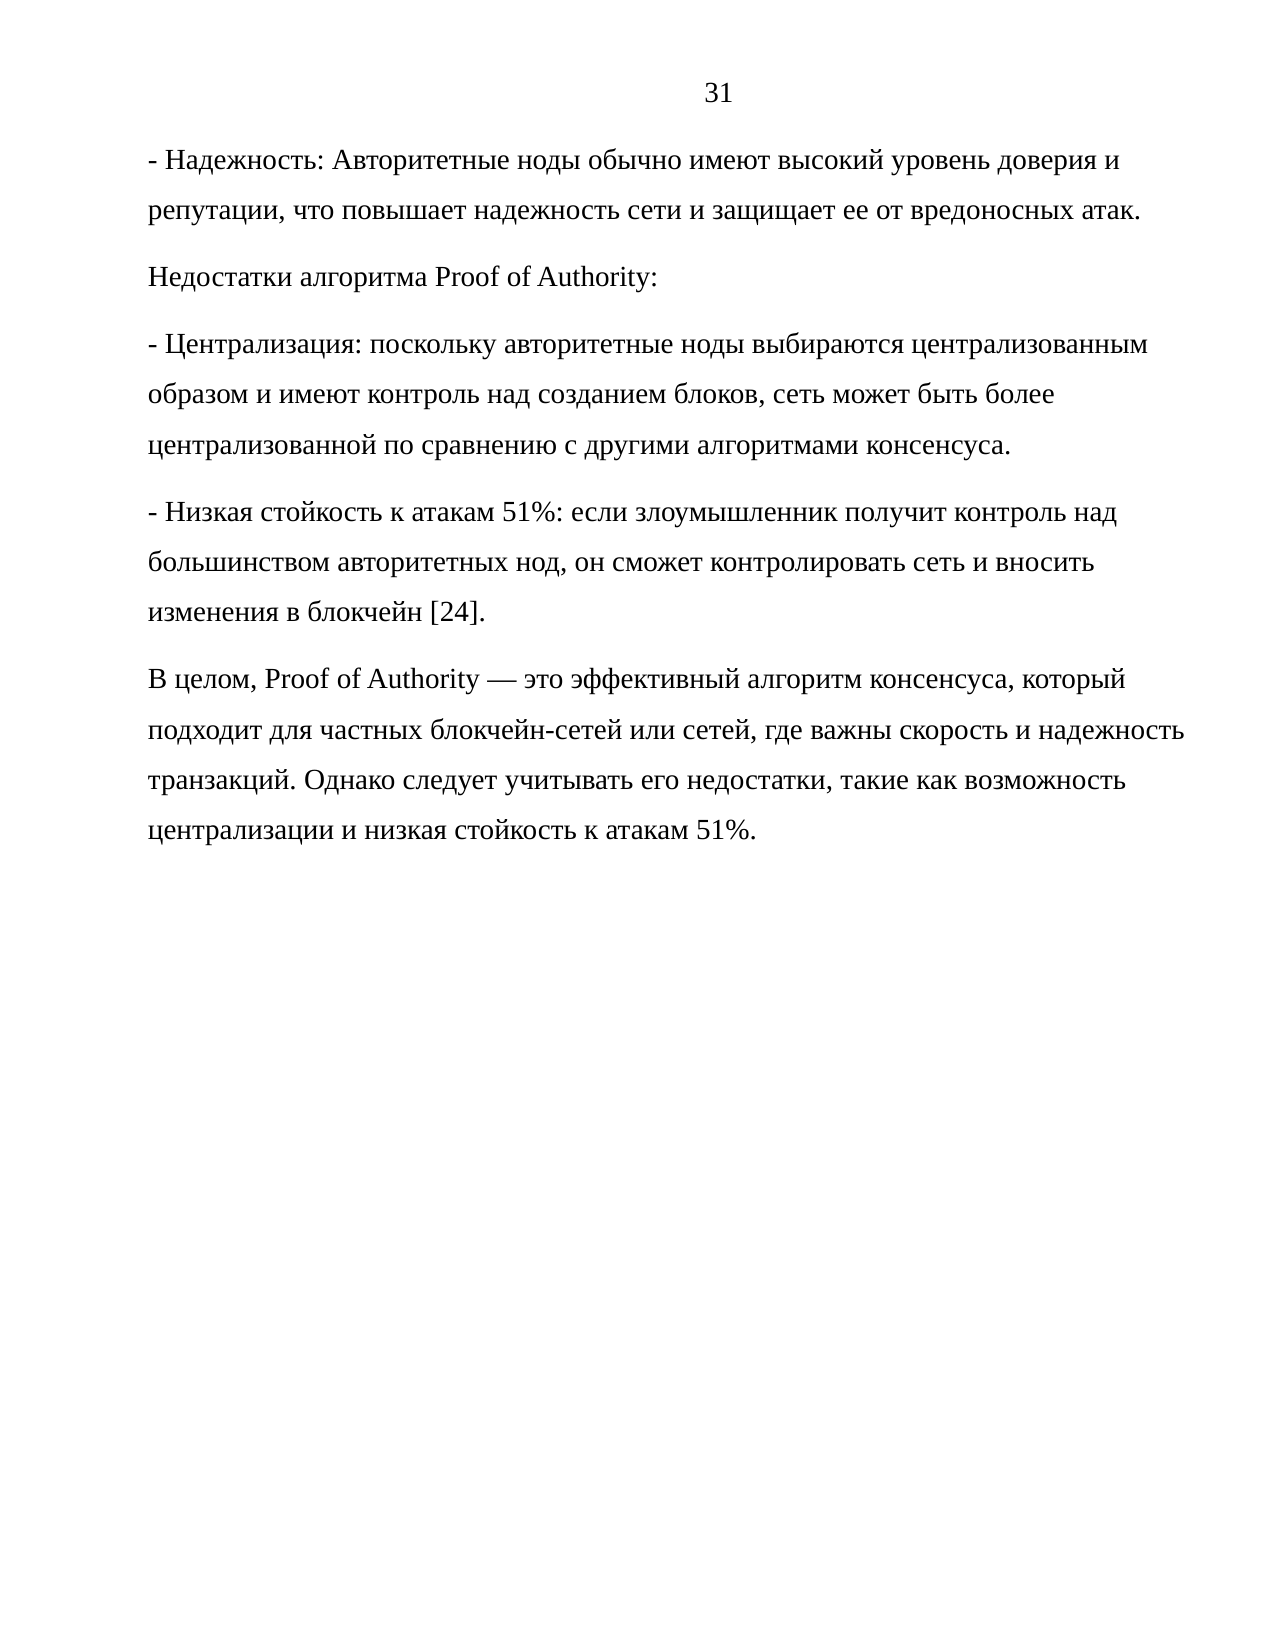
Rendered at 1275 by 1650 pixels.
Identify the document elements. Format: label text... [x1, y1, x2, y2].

text - Низкая стойкость к атакам 51%: если злоумышленник получит контроль над большинством авторитетных нод, он сможет контролировать сеть и вносить изменения в блокчейн [24]. [148, 494, 1216, 628]
text - Надежность: Авторитетные ноды обычно имеют высокий уровень доверия и репутации, что повышает надежность сети и защищает ее от вредоносных атак. [148, 142, 1216, 226]
text В целом, Proof of Authority — это эффективный алгоритм консенсуса, который подходит для частных блокчейн-сетей или сетей, где важны скорость и надежность транзакций. Однако следует учитывать его недостатки, такие как возможность централизации и низкая стойкость к атакам 51%. [148, 662, 1216, 846]
text - Централизация: поскольку авторитетные ноды выбираются централизованным образом и имеют контроль над созданием блоков, сеть может быть более централизованной по сравнению с другими алгоритмами консенсуса. [148, 326, 1216, 461]
text Недостатки алгоритма Proof of Authority: [148, 259, 1216, 293]
